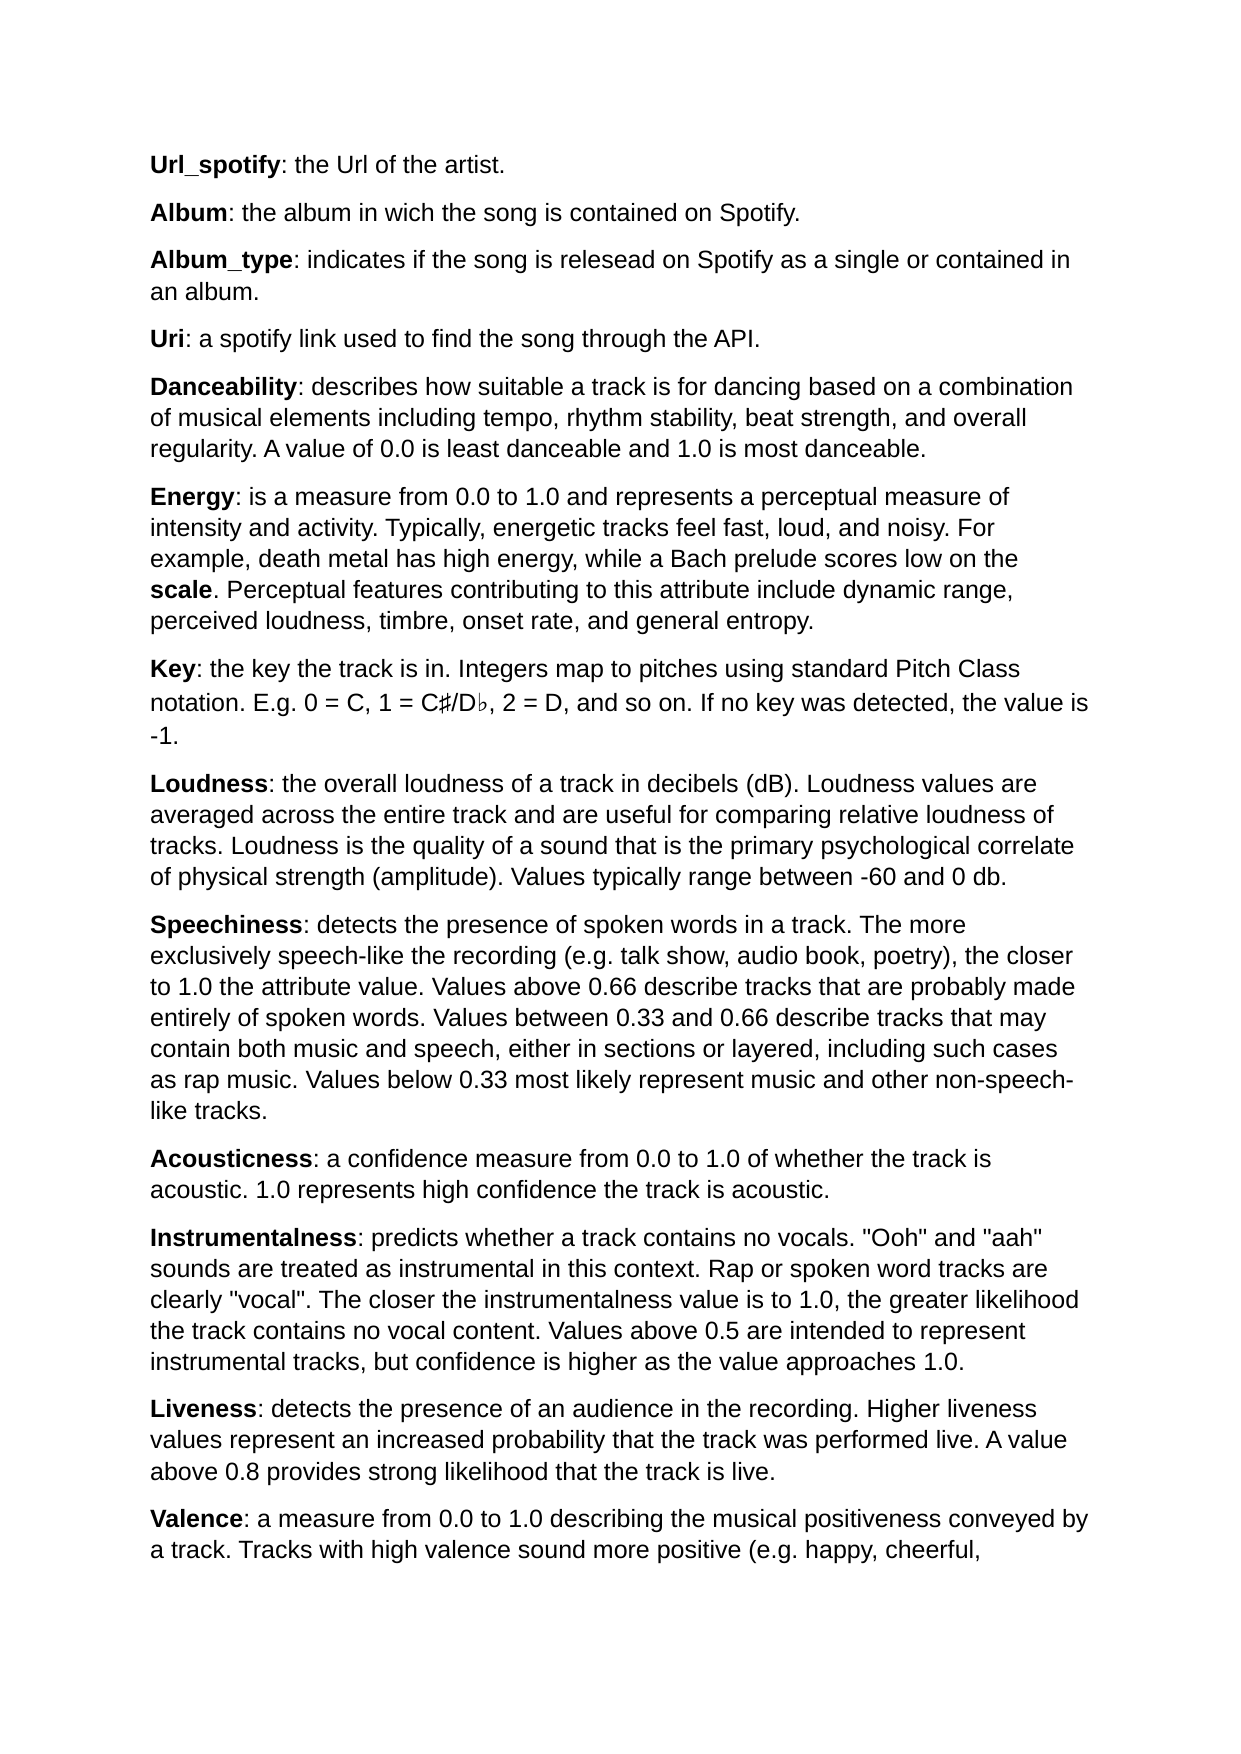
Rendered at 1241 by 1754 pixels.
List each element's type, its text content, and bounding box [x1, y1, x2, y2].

text Speechiness: detects the presence of spoken words in a track. The more exclusively speech-like the recording (e.g. talk show, audio book, poetry), the closer to 1.0 the attribute value. Values above 0.66 describe tracks that are probably made entirely of spoken words. Values between 0.33 and 0.66 describe tracks that may contain both music and speech, either in sections or layered, including such cases as rap music. Values below 0.33 most likely represent music and other non-speech-like tracks. [150, 910, 1090, 1125]
text Album: the album in wich the song is contained on Spotify. [150, 198, 1090, 226]
text Key: the key the track is in. Integers map to pitches using standard Pitch Class notation. E.g. 0 = C, 1 = C♯/D♭, 2 = D, and so on. If no key was detected, the value is -1. [150, 653, 1090, 750]
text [150, 1504, 1090, 1564]
text Instrumentalness: predicts whether a track contains no vocals. "Ooh" and "aah" sounds are treated as instrumental in this context. Rap or spoken word tracks are clearly "vocal". The closer the instrumentalness value is to 1.0, the greater likelihood the track contains no vocal content. Values above 0.5 are intended to represent instrumental tracks, but confidence is higher as the value approaches 1.0. [150, 1223, 1090, 1376]
text Liveness: detects the presence of an audience in the recording. Higher liveness values represent an increased probability that the track was performed live. A value above 0.8 provides strong likelihood that the track is live. [150, 1394, 1090, 1485]
text Acousticness: a confidence measure from 0.0 to 1.0 of whether the track is acoustic. 1.0 represents high confidence the track is acoustic. [150, 1144, 1090, 1204]
text Danceability: describes how suitable a track is for dancing based on a combination of musical elements including tempo, rhythm stability, beat strength, and overall regularity. A value of 0.0 is least danceable and 1.0 is most danceable. [150, 372, 1090, 463]
text Energy: is a measure from 0.0 to 1.0 and represents a perceptual measure of intensity and activity. Typically, energetic tracks feel fast, loud, and noisy. For example, death metal has high energy, while a Bach prelude scores low on the scale. Perceptual features contributing to this attribute include dynamic range, perceived loudness, timbre, onset rate, and general entropy. [150, 482, 1090, 634]
text Loudness: the overall loudness of a track in decibels (dB). Loudness values are averaged across the entire track and are useful for comparing relative loudness of tracks. Loudness is the quality of a sound that is the primary psychological correlate of physical strength (amplitude). Values typically range between -60 and 0 db. [150, 769, 1090, 891]
text Url_spotify: the Url of the artist. [150, 150, 1090, 179]
text Uri: a spotify link used to find the song through the API. [150, 324, 1090, 353]
text Album_type: indicates if the song is relesead on Spotify as a single or contained in an album. [150, 245, 1090, 305]
